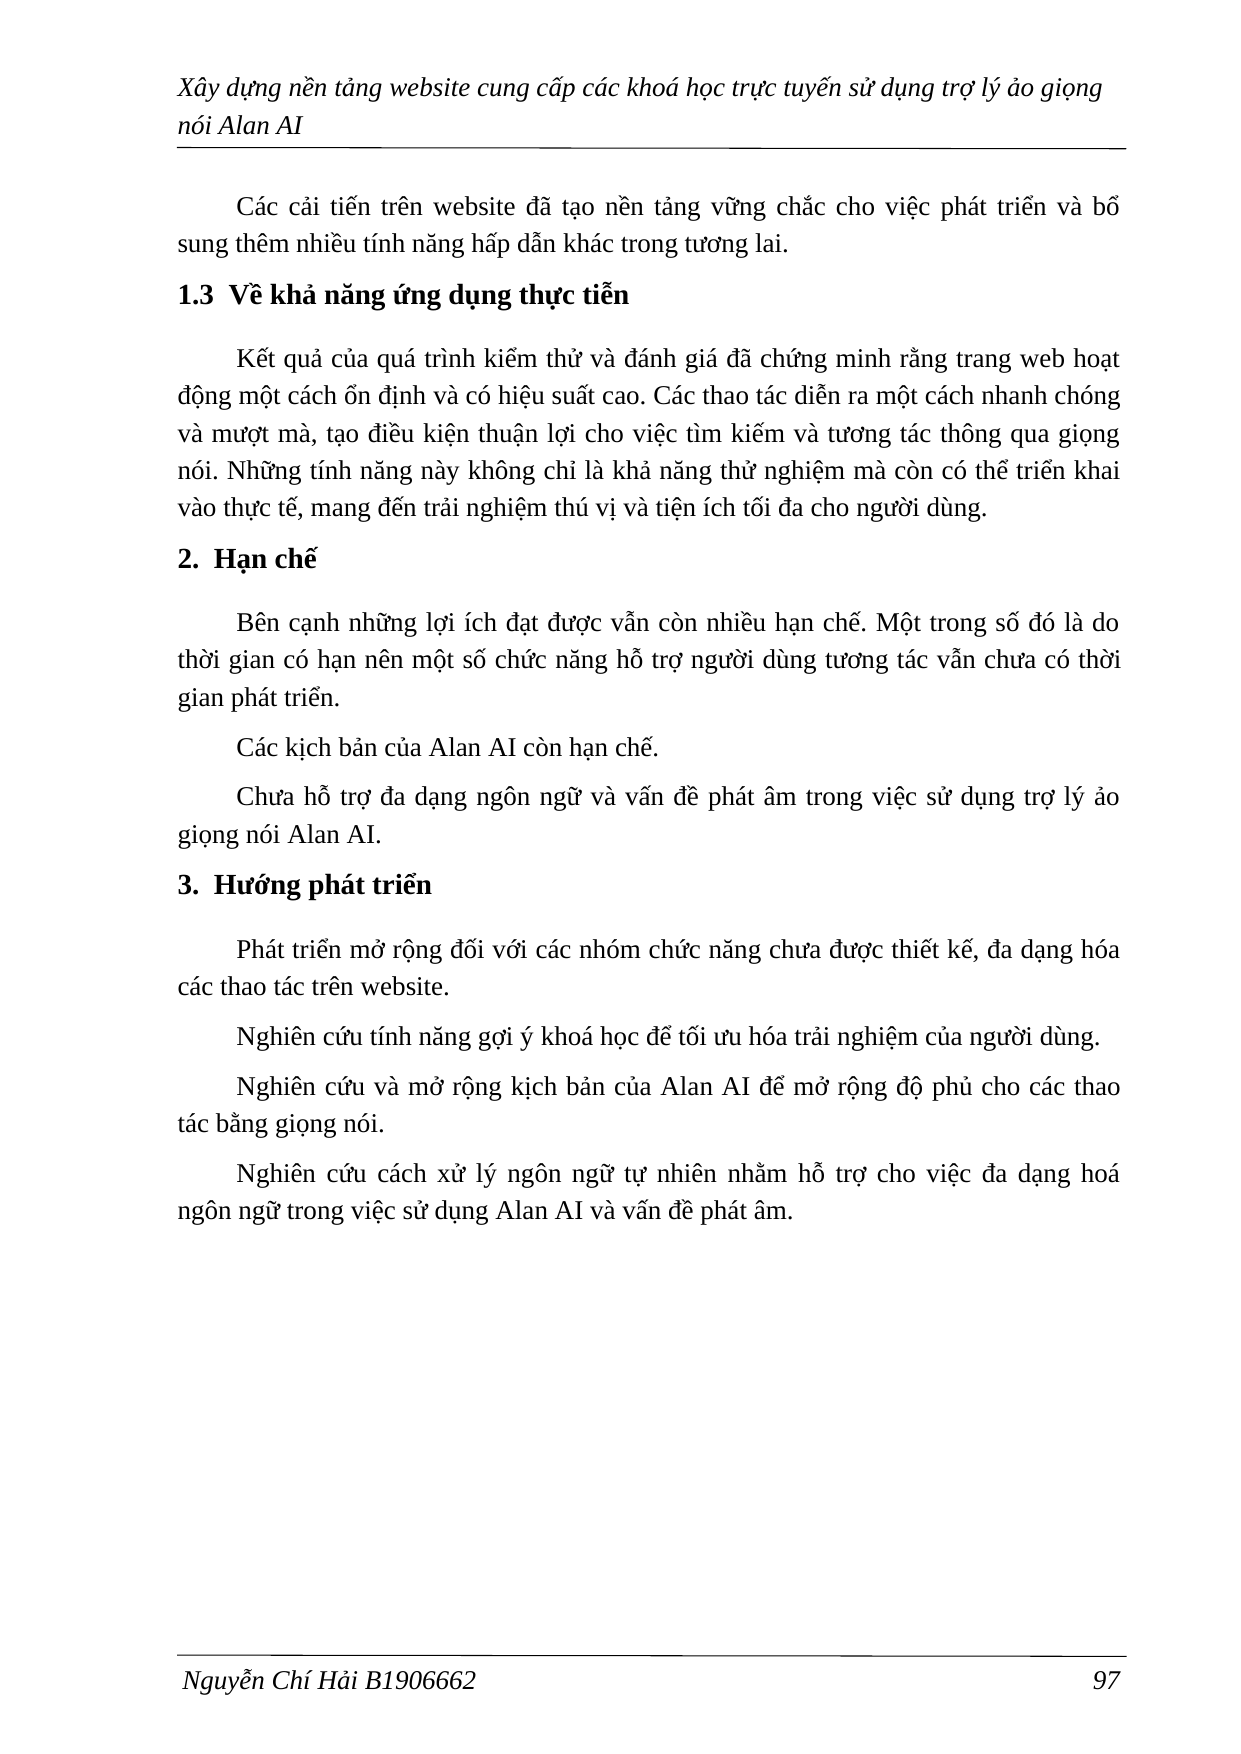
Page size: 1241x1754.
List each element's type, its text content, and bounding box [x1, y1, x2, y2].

subtitle Về khả năng ứng dụng thực tiễn [177, 277, 1122, 310]
subtitle Hướng phát triển [177, 867, 1122, 901]
text Chưa hỗ trợ đa dạng ngôn ngữ và vấn đề phát âm trong việc sử dụng trợ lý ảo giọng nói Alan AI. [177, 780, 1122, 849]
subtitle Hạn chế [177, 541, 1122, 574]
text Phát triển mở rộng đối với các nhóm chức năng chưa được thiết kế, đa dạng hóa các thao tác trên website. [177, 933, 1122, 1001]
text Các kịch bản của Alan AI còn hạn chế. [177, 731, 1122, 762]
text Bên cạnh những lợi ích đạt được vẫn còn nhiều hạn chế. Một trong số đó là do thời gian có hạn nên một số chức năng hỗ trợ người dùng tương tác vẫn chưa có thời gian phát triển. [177, 606, 1122, 712]
text Nghiên cứu và mở rộng kịch bản của Alan AI để mở rộng độ phủ cho các thao tác bằng giọng nói. [177, 1069, 1122, 1138]
text Nghiên cứu cách xử lý ngôn ngữ tự nhiên nhằm hỗ trợ cho việc đa dạng hoá ngôn ngữ trong việc sử dụng Alan AI và vấn đề phát âm. [177, 1157, 1122, 1225]
text Các cải tiến trên website đã tạo nền tảng vững chắc cho việc phát triển và bổ sung thêm nhiều tính năng hấp dẫn khác trong tương lai. [177, 190, 1122, 258]
text Kết quả của quá trình kiểm thử và đánh giá đã chứng minh rằng trang web hoạt động một cách ổn định và có hiệu suất cao. Các thao tác diễn ra một cách nhanh chóng và mượt mà, tạo điều kiện thuận lợi cho việc tìm kiếm và tương tác thông qua giọng nói. Những tính năng này không chỉ là khả năng thử nghiệm mà còn có thể triển khai vào thực tế, mang đến trải nghiệm thú vị và tiện ích tối đa cho người dùng. [177, 342, 1122, 522]
text Nghiên cứu tính năng gợi ý khoá học để tối ưu hóa trải nghiệm của người dùng. [177, 1020, 1122, 1051]
